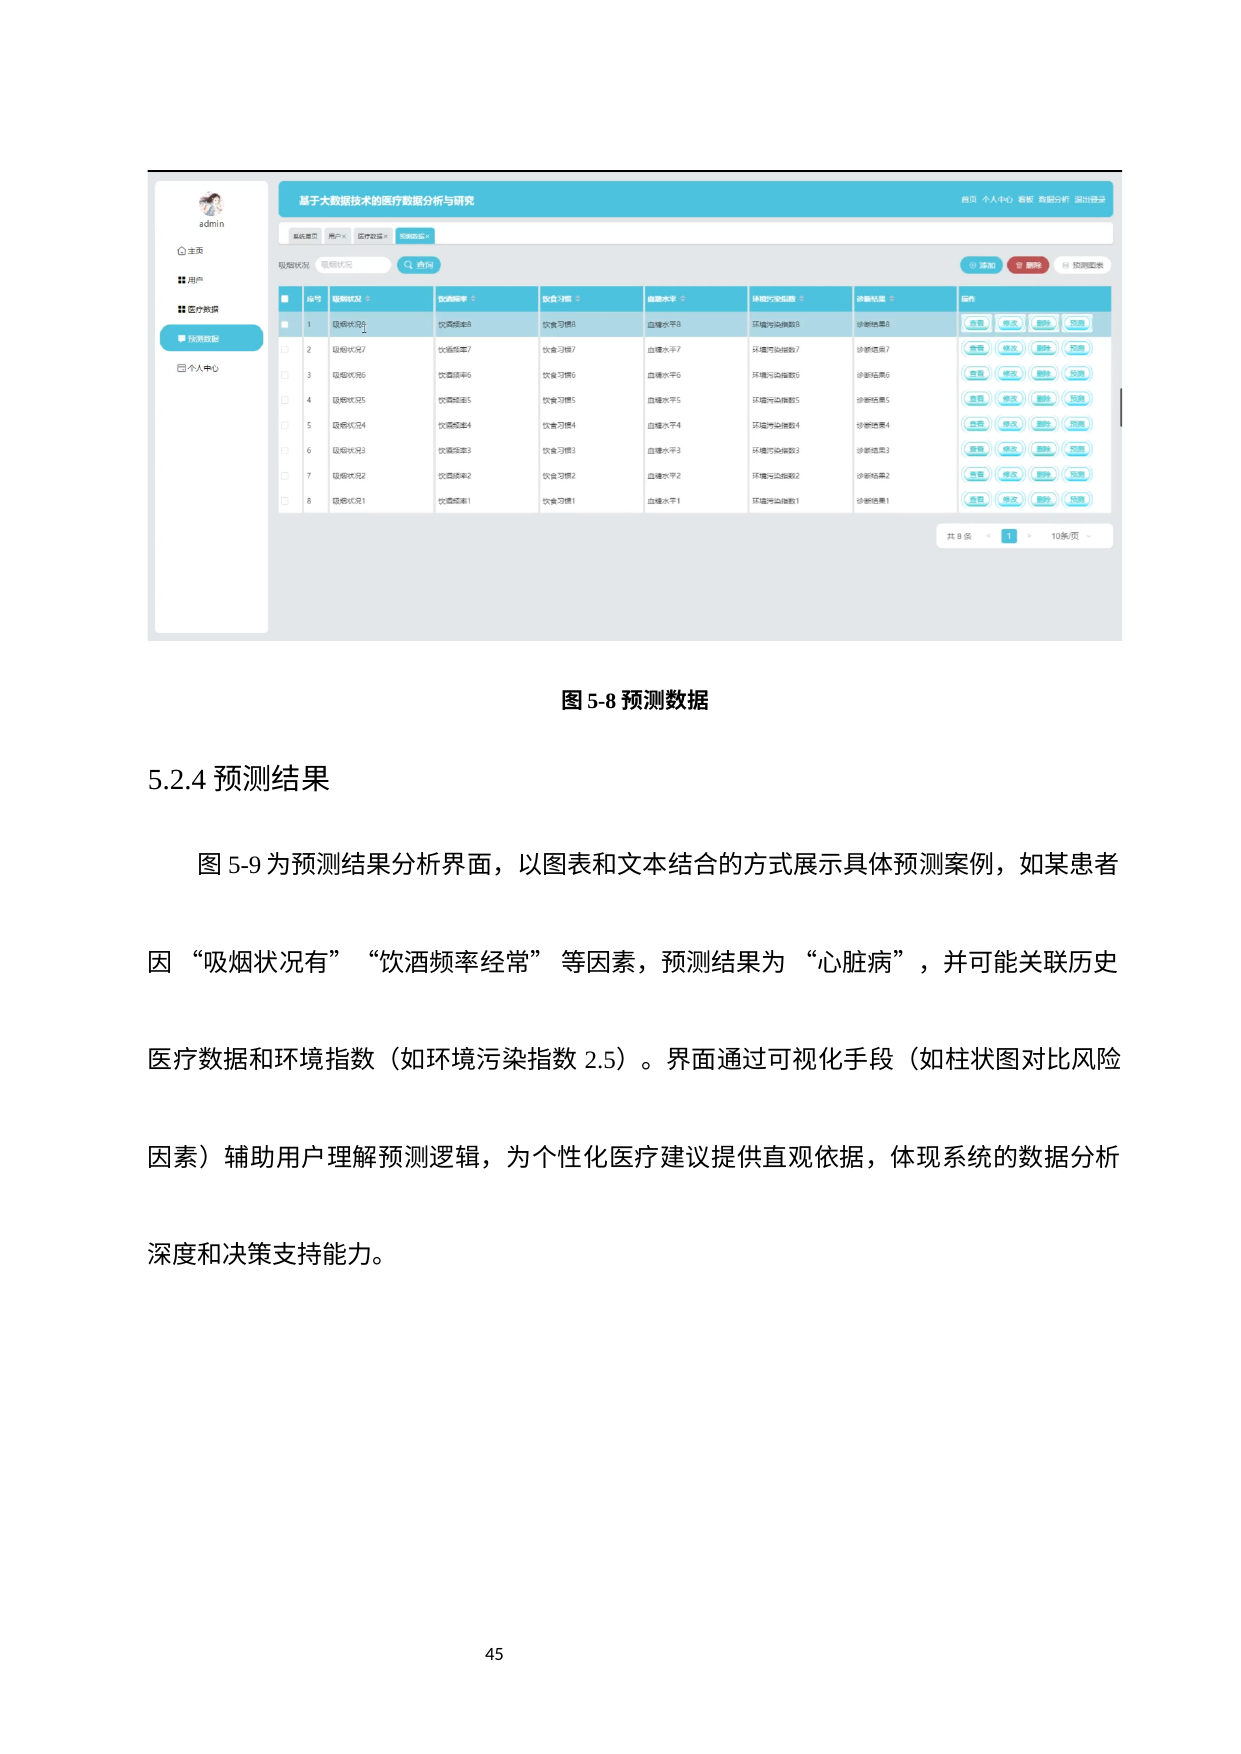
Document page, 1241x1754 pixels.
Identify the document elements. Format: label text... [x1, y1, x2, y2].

text 图5-8 预测数据 [148, 682, 1122, 715]
picture [147, 170, 1123, 641]
text 5.2.4 预测结果 [148, 744, 1122, 809]
text 图5-9为预测结果分析界面，以图表和文本结合的方式展示具体预测案例，如某患者因 “吸烟状况有”“饮酒频率经常” 等因素，预测结果为 “心脏病”，并可能关联历史医疗数据和环境指数（如环境污染指数 2.5）。界面通过可视化手段（如柱状图对比风险因素）辅助用户理解预测逻辑，为个性化医疗建议提供直观依据，体现系统的数据分析深度和决策支持能力。 [148, 830, 1122, 1285]
